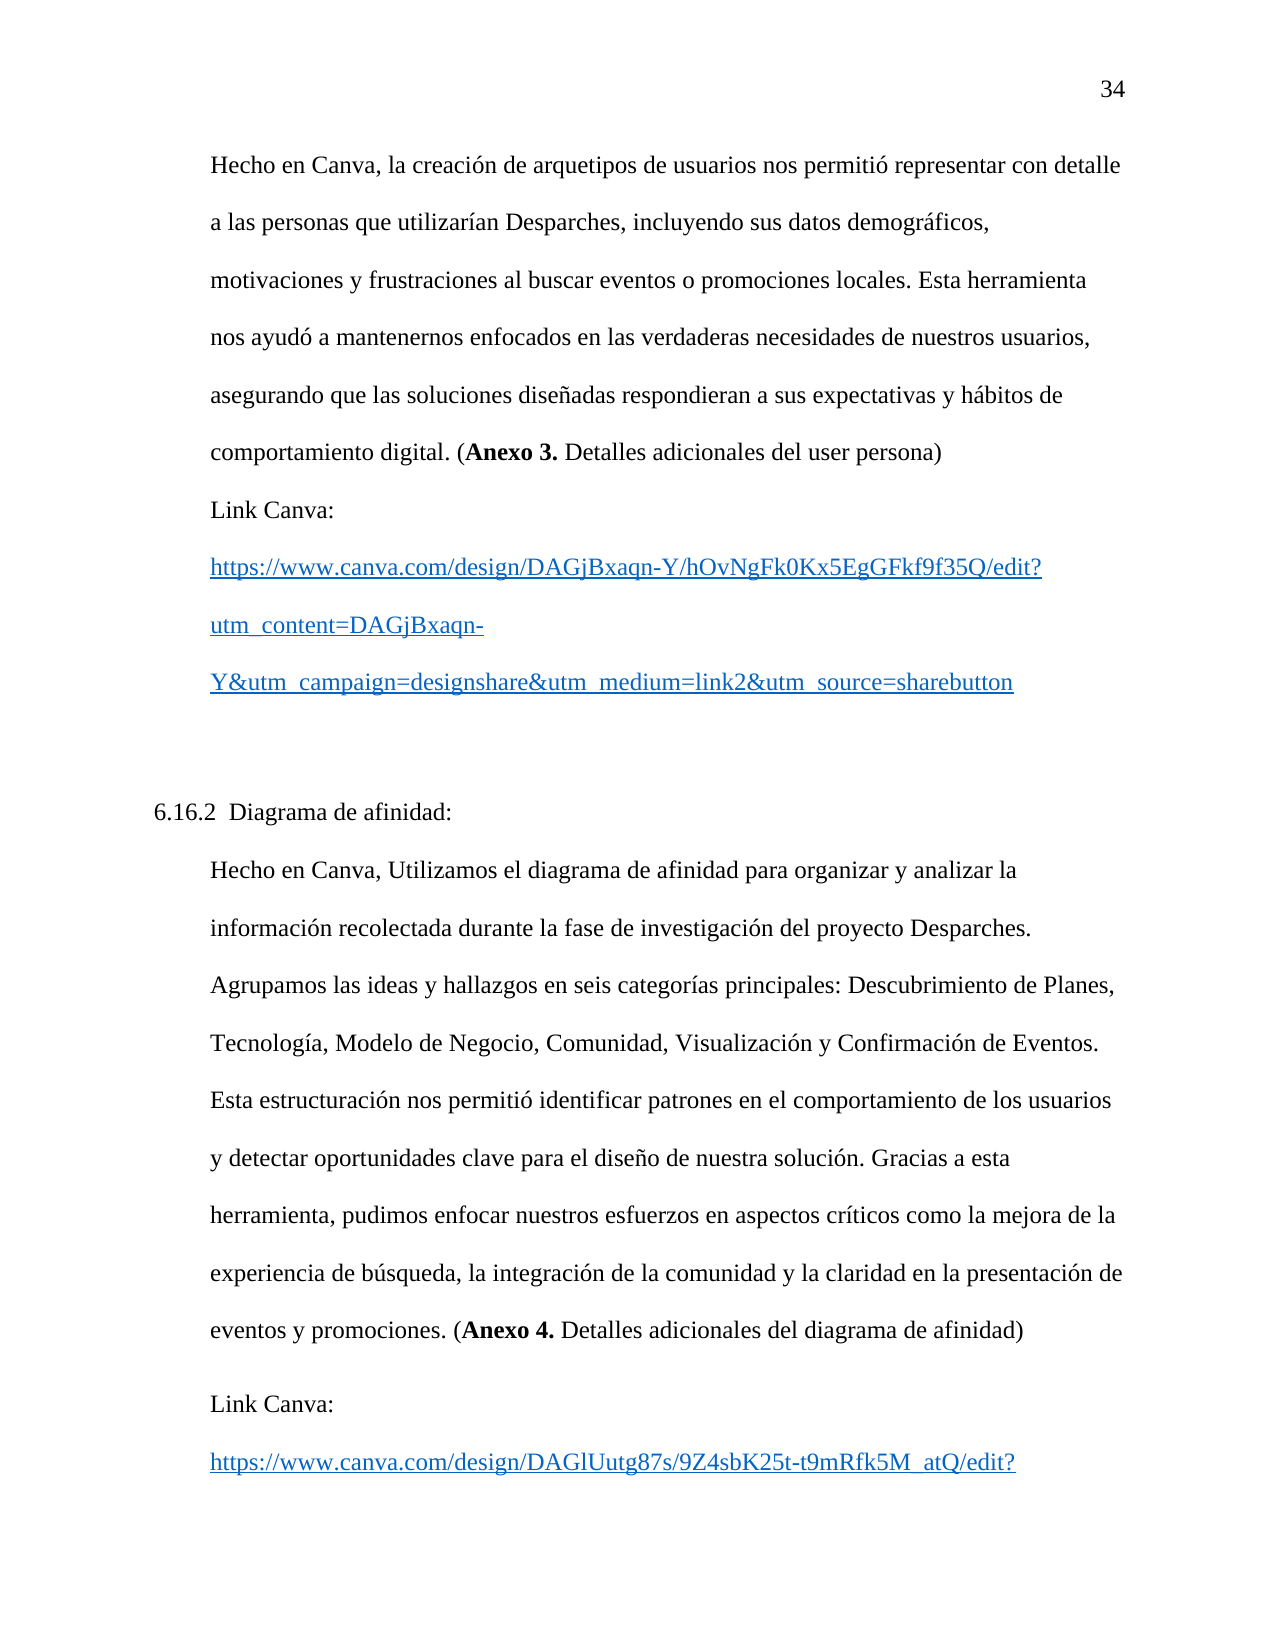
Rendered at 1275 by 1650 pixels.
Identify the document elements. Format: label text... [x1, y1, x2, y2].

text Hecho en Canva, la creación de arquetipos de usuarios nos permitió representar con detalle a las personas que utilizarían Desparches, incluyendo sus datos demográficos, motivaciones y frustraciones al buscar eventos o promociones locales. Esta herramienta nos ayudó a mantenernos enfocados en las verdaderas necesidades de nuestros usuarios, asegurando que las soluciones diseñadas respondieran a sus expectativas y hábitos de comportamiento digital. (Anexo 3. Detalles adicionales del user persona) [210, 150, 1125, 466]
text Hecho en Canva, Utilizamos el diagrama de afinidad para organizar y analizar la información recolectada durante la fase de investigación del proyecto Desparches. Agrupamos las ideas y hallazgos en seis categorías principales: Descubrimiento de Planes, Tecnología, Modelo de Negocio, Comunidad, Visualización y Confirmación de Eventos. Esta estructuración nos permitió identificar patrones en el comportamiento de los usuarios y detectar oportunidades clave para el diseño de nuestra solución. Gracias a esta herramienta, pudimos enfocar nuestros esfuerzos en aspectos críticos como la mejora de la experiencia de búsqueda, la integración de la comunidad y la claridad en la presentación de eventos y promociones. (Anexo 4. Detalles adicionales del diagrama de afinidad) [210, 855, 1125, 1344]
subtitle 6.16.2 Diagrama de afinidad: [150, 797, 1125, 826]
text Link Canva: https://www.canva.com/design/DAGjBxaqn-Y/hOvNgFk0Kx5EgGFkf9f35Q/edit?utm_content=DAGjBxaqn-Y&utm_campaign=designshare&utm_medium=link2&utm_source=sharebutton [210, 495, 1125, 696]
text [210, 1389, 1125, 1476]
